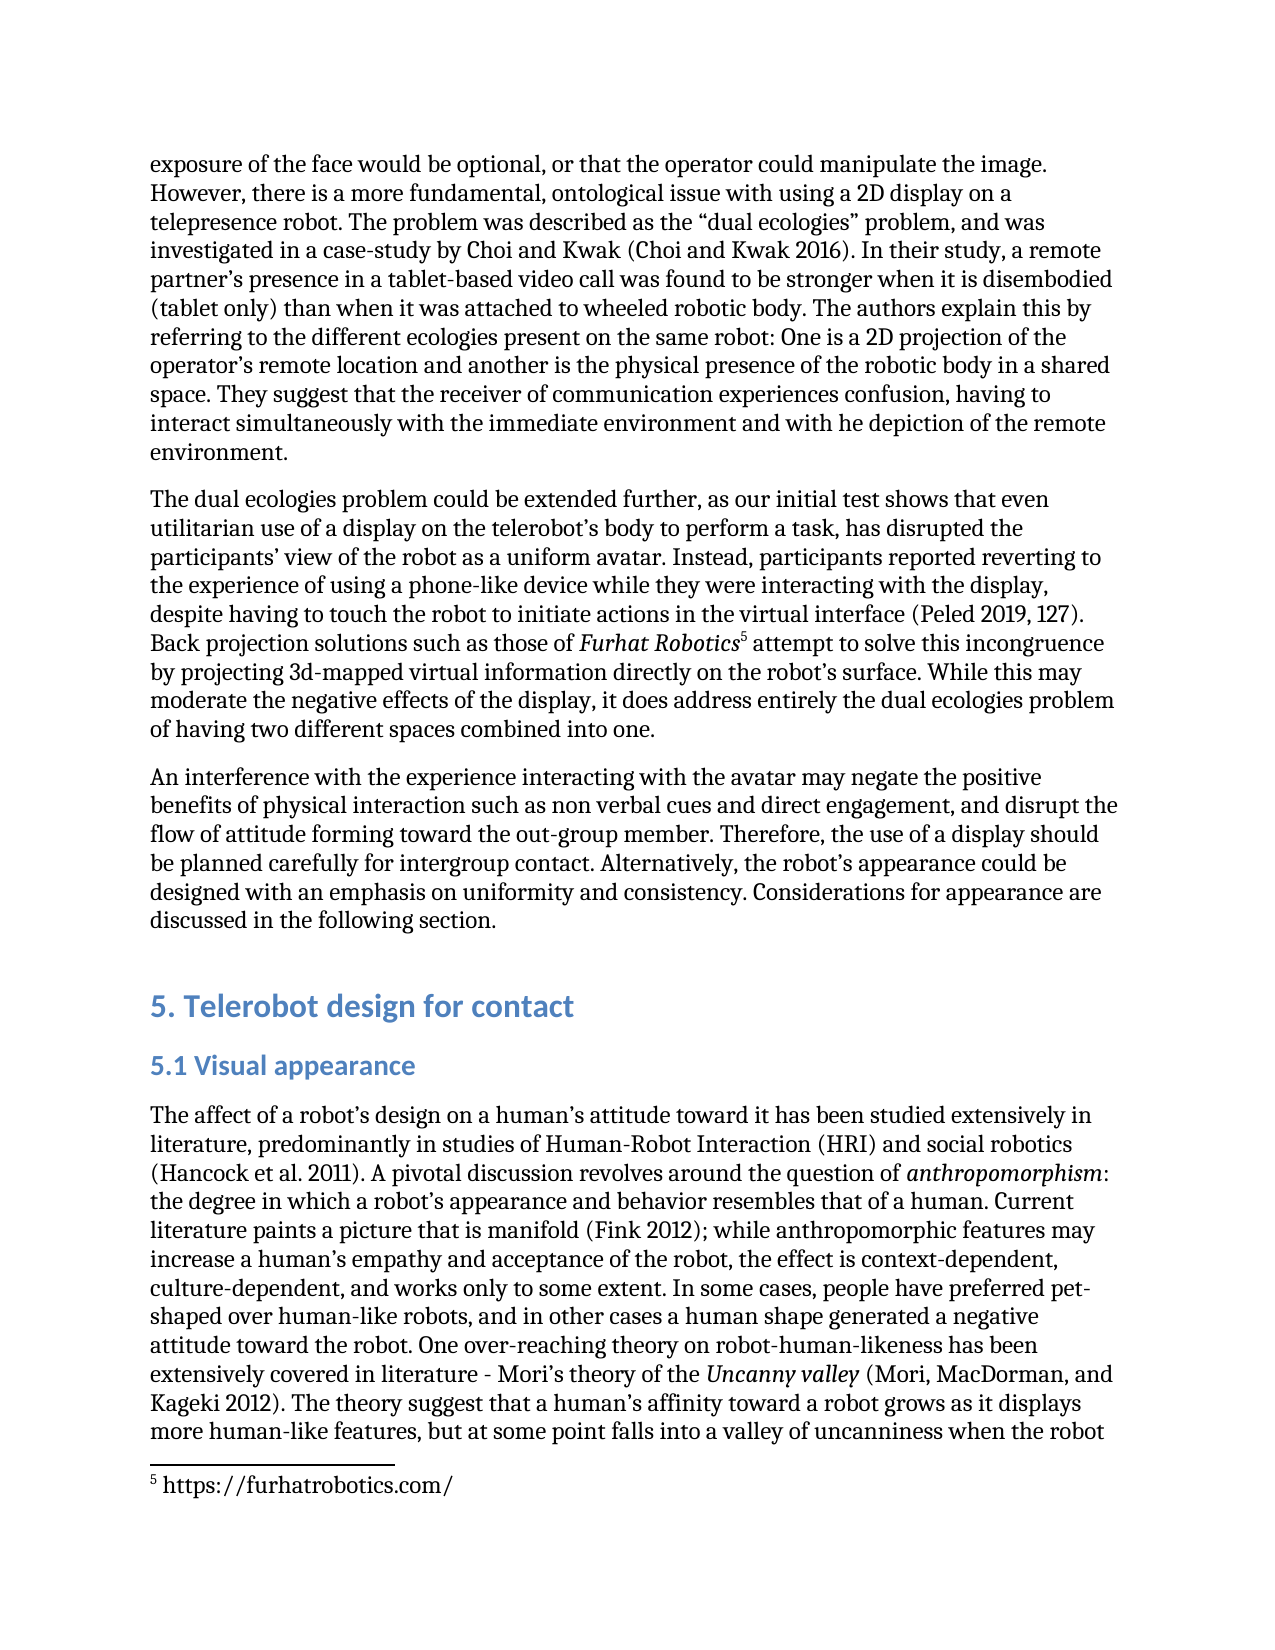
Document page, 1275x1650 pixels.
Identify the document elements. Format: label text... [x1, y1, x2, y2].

subtitle 5.1 Visual appearance [150, 1047, 1125, 1082]
subtitle 5. Telerobot design for contact [150, 985, 1125, 1026]
text The dual ecologies problem could be extended further, as our initial test shows that even utilitarian use of a display on the telerobot’s body to perform a task, has disrupted the participants’ view of the robot as a uniform avatar. Instead, participants reported reverting to the experience of using a phone-like device while they were interacting with the display, despite having to touch the robot to initiate actions in the virtual interface (Peled 2019, 127). Back projection solutions such as those of Furhat Robotics attempt to solve this incongruence by projecting 3d-mapped virtual information directly on the robot’s surface. While this may moderate the negative effects of the display, it does address entirely the dual ecologies problem of having two different spaces combined into one. [150, 485, 1125, 744]
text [150, 150, 1125, 466]
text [150, 1101, 1125, 1446]
text An interference with the experience interacting with the avatar may negate the positive benefits of physical interaction such as non verbal cues and direct engagement, and disrupt the flow of attitude forming toward the out-group member. Therefore, the use of a display should be planned carefully for intergroup contact. Alternatively, the robot’s appearance could be designed with an emphasis on uniformity and consistency. Considerations for appearance are discussed in the following section. [150, 762, 1125, 935]
